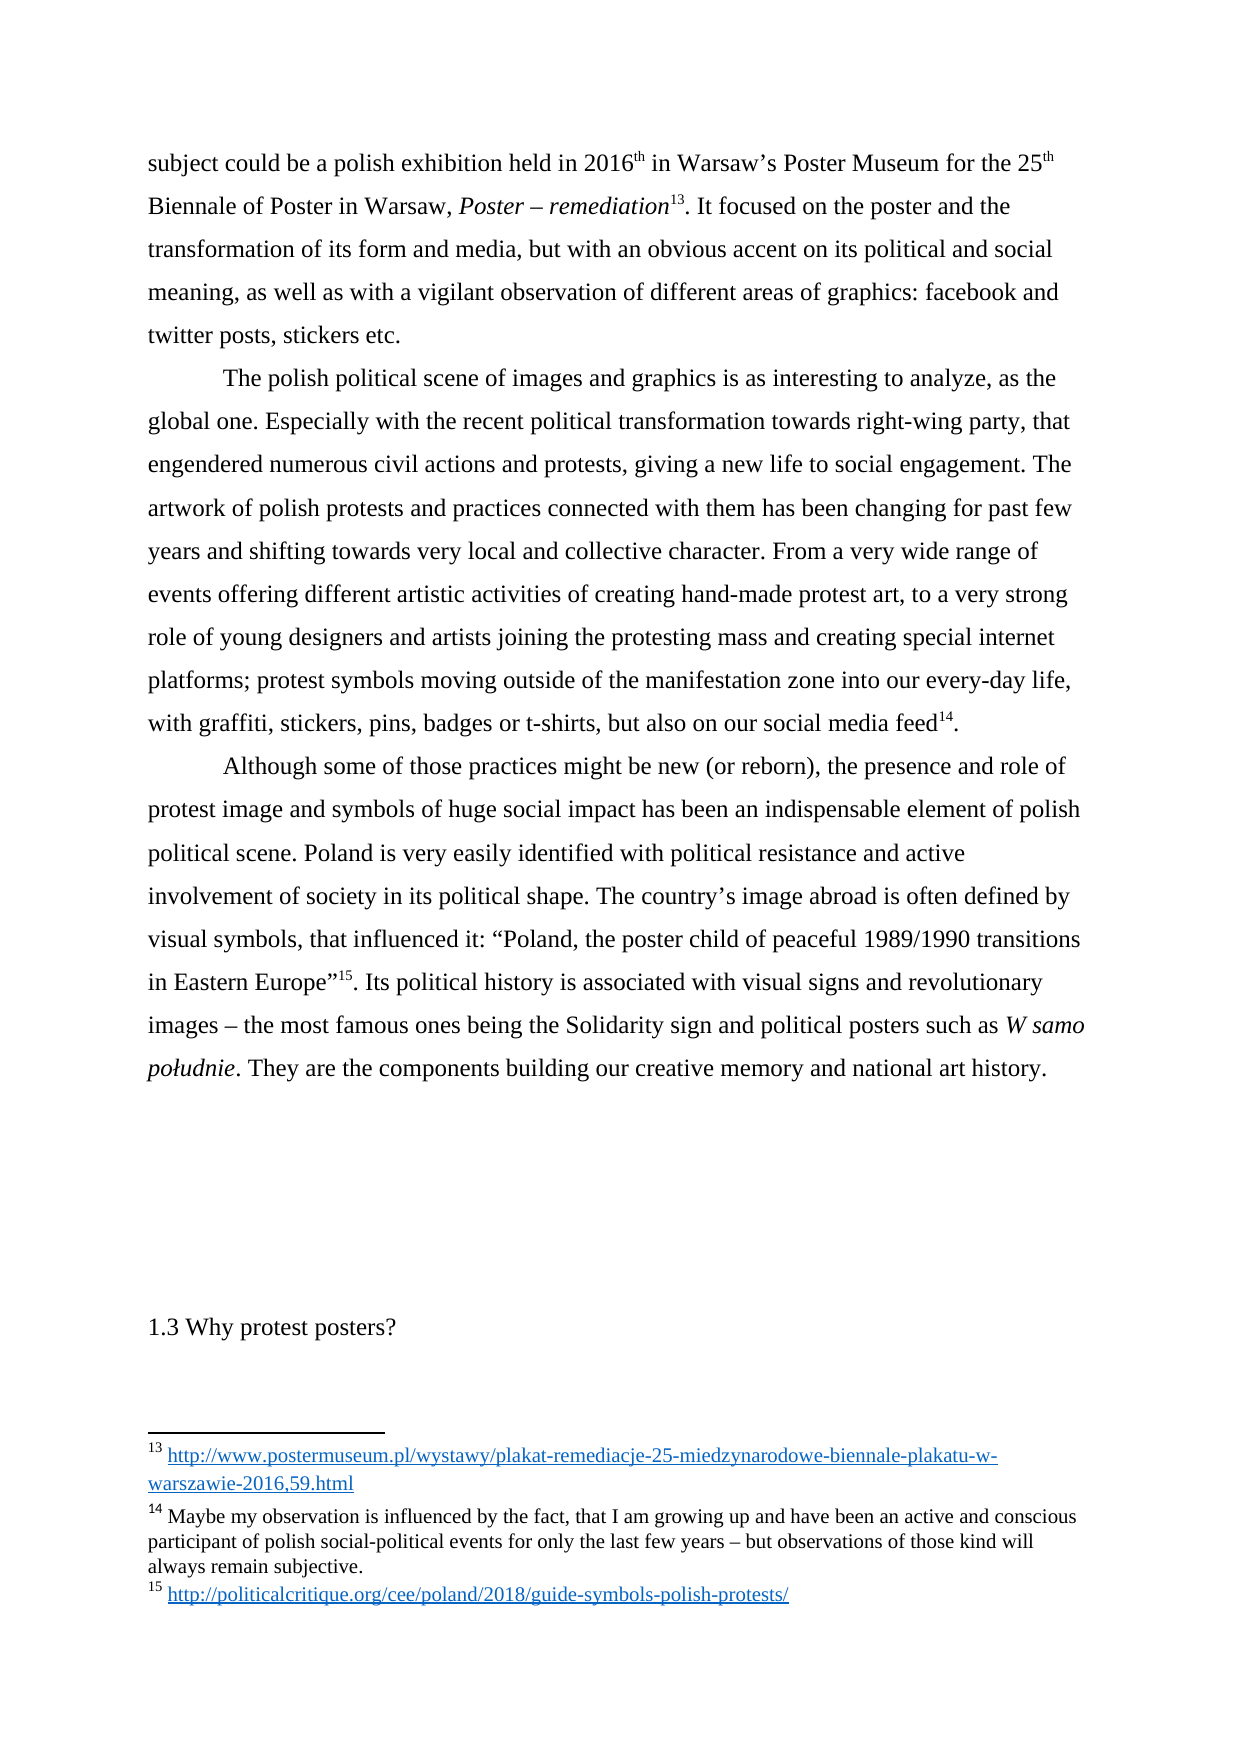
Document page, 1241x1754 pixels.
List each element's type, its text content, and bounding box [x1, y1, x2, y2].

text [148, 148, 1093, 1082]
text 1.3 Why protest posters? [148, 1312, 1093, 1341]
